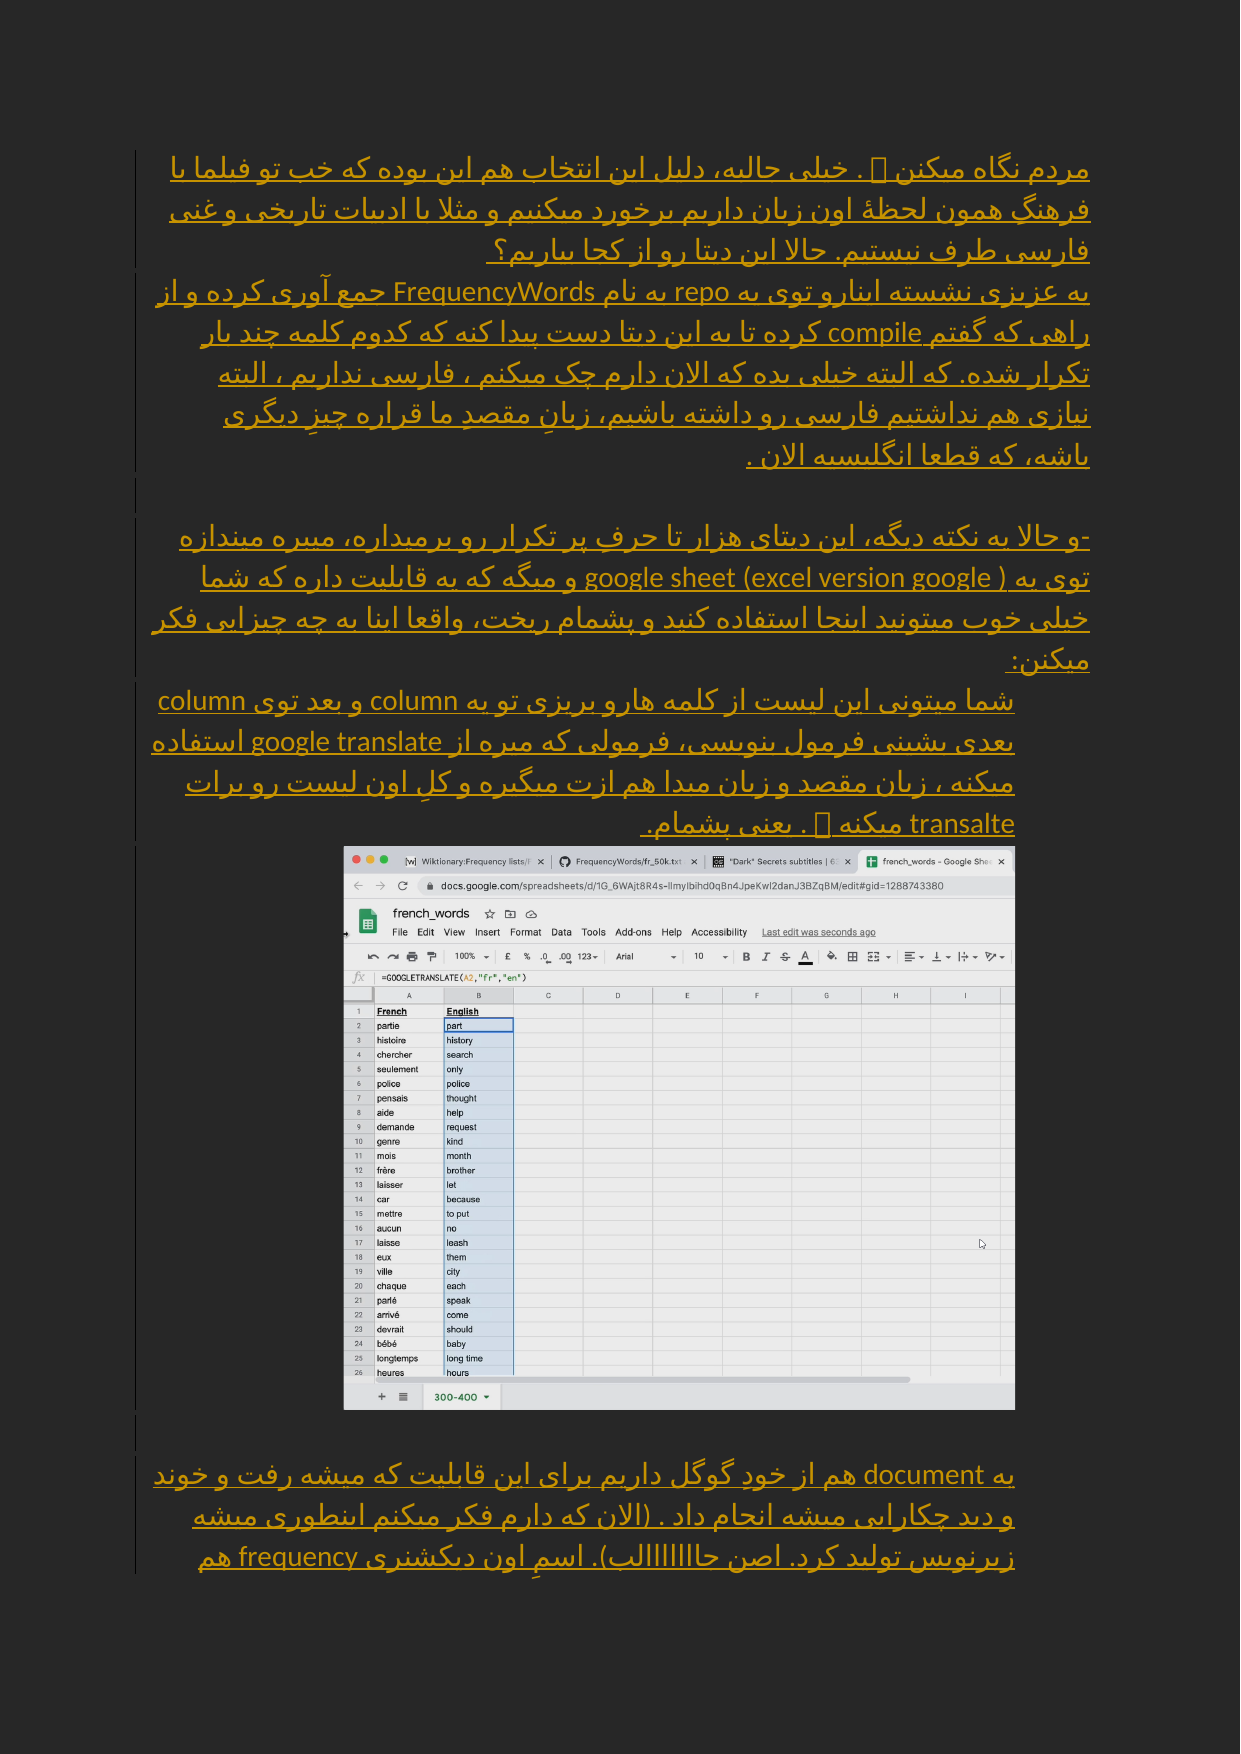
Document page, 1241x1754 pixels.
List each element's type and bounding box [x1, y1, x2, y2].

picture [343, 846, 1016, 1410]
